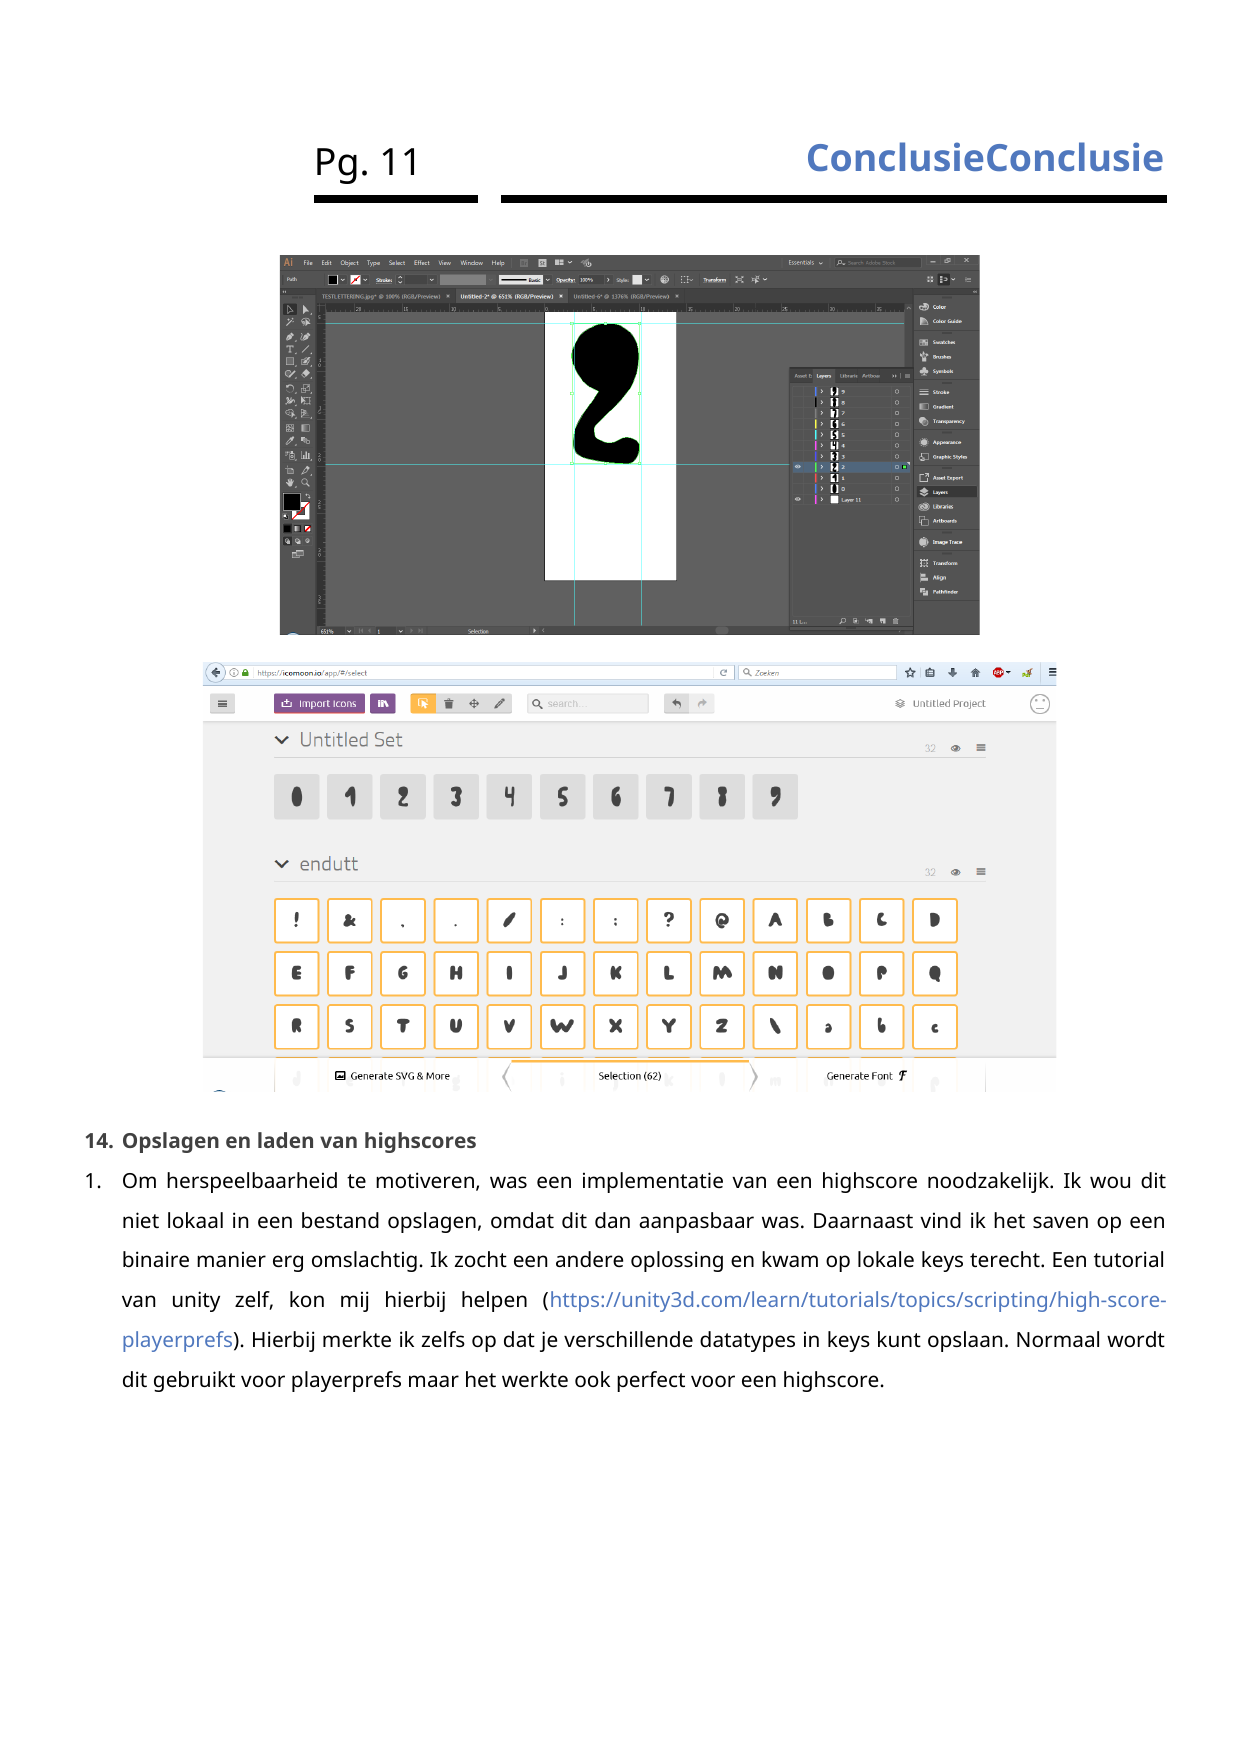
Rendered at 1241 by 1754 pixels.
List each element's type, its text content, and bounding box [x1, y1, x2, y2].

picture [279, 255, 980, 635]
list Om herspeelbaarheid te motiveren, was een implementatie van een highscore noodzakelijk. Ik wou dit niet lokaal in een bestand opslagen, omdat dit dan aanpasbaar was. Daarnaast vind ik het saven op een binaire manier erg omslachtig. Ik zocht een andere oplossing en kwam op lokale keys terecht. Een tutorial van unity zelf, kon mij hierbij helpen (https://unity3d.com/learn/tutorials/topics/scripting/high-score-playerprefs). Hierbij merkte ik zelfs op dat je verschillende datatypes in keys kunt opslaan. Normaal wordt dit gebruikt voor playerprefs maar het werkte ook perfect voor een highscore. [84, 1166, 1167, 1393]
picture [202, 662, 1057, 1092]
subtitle Opslagen en laden van highscores [84, 1126, 1167, 1155]
